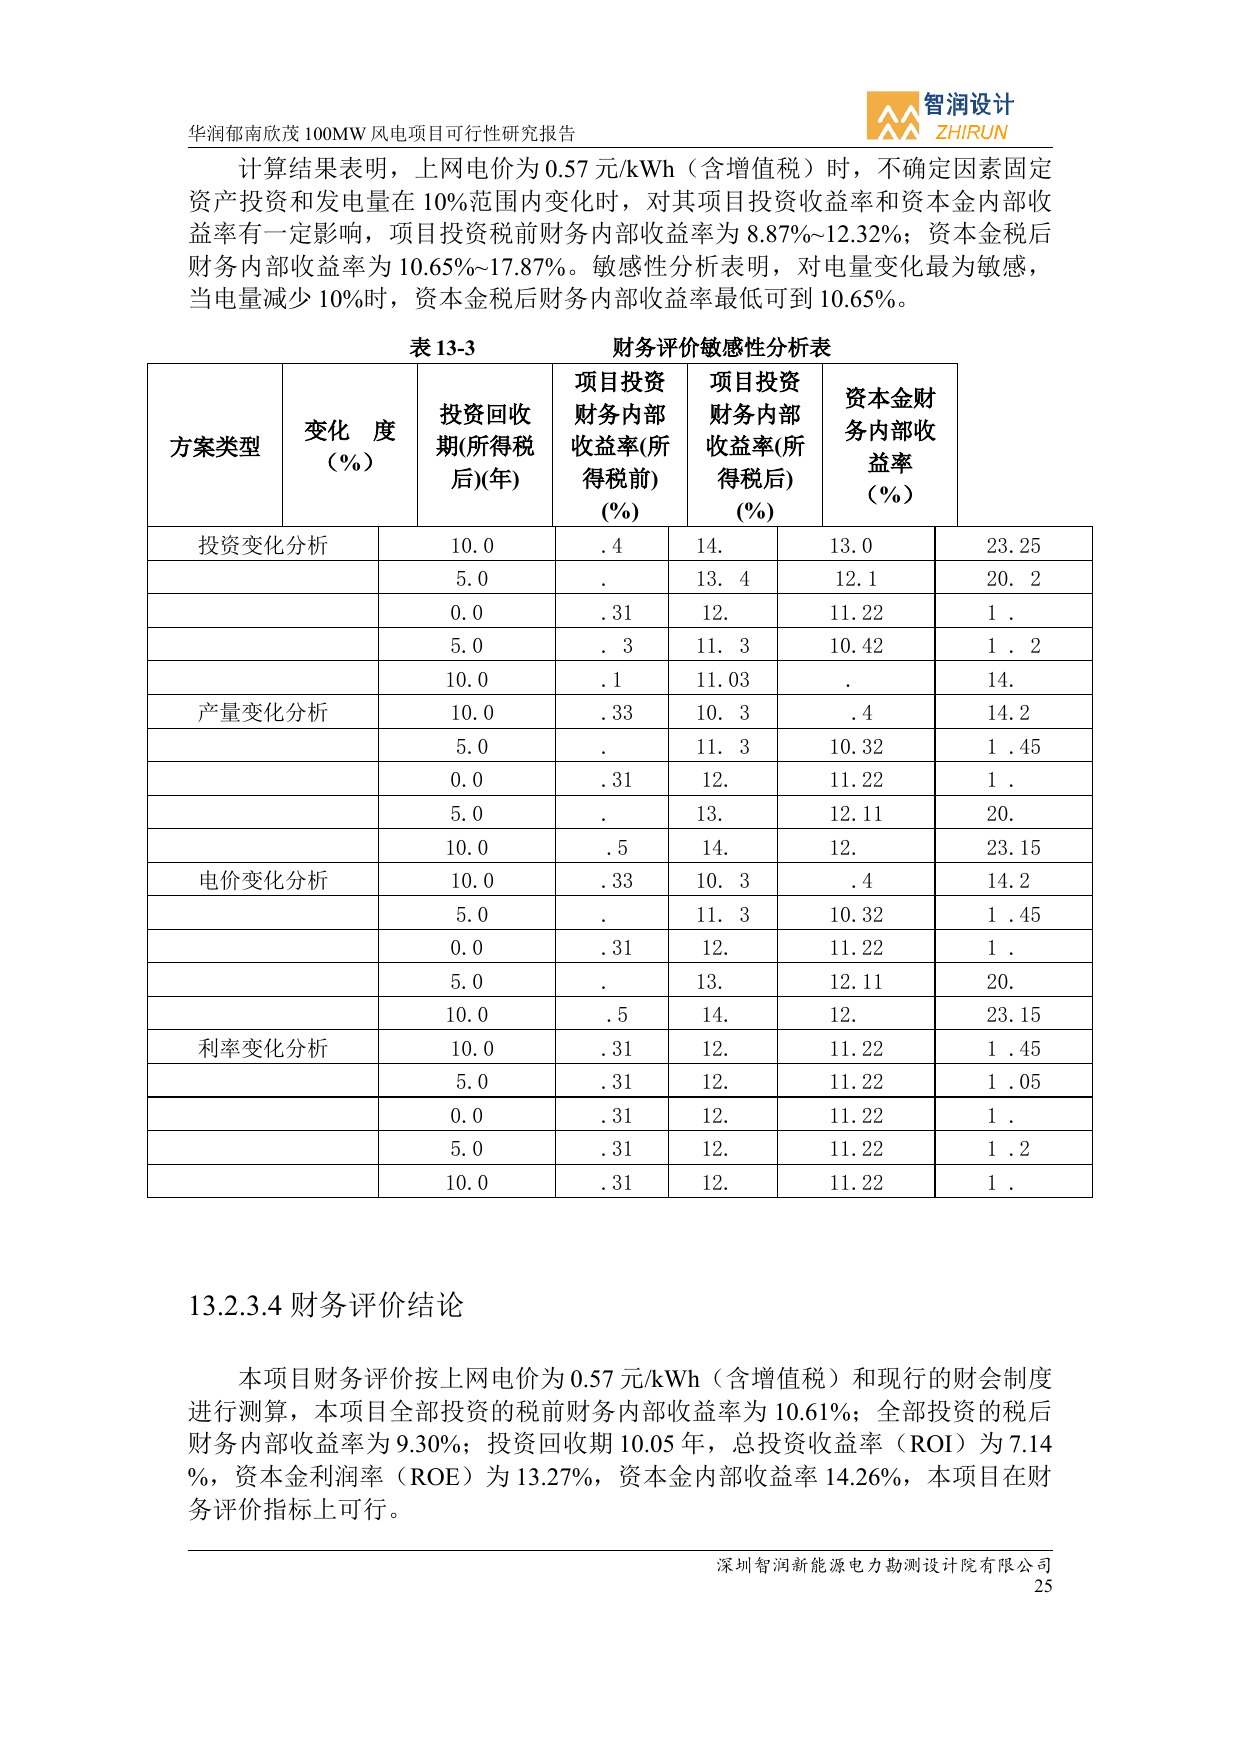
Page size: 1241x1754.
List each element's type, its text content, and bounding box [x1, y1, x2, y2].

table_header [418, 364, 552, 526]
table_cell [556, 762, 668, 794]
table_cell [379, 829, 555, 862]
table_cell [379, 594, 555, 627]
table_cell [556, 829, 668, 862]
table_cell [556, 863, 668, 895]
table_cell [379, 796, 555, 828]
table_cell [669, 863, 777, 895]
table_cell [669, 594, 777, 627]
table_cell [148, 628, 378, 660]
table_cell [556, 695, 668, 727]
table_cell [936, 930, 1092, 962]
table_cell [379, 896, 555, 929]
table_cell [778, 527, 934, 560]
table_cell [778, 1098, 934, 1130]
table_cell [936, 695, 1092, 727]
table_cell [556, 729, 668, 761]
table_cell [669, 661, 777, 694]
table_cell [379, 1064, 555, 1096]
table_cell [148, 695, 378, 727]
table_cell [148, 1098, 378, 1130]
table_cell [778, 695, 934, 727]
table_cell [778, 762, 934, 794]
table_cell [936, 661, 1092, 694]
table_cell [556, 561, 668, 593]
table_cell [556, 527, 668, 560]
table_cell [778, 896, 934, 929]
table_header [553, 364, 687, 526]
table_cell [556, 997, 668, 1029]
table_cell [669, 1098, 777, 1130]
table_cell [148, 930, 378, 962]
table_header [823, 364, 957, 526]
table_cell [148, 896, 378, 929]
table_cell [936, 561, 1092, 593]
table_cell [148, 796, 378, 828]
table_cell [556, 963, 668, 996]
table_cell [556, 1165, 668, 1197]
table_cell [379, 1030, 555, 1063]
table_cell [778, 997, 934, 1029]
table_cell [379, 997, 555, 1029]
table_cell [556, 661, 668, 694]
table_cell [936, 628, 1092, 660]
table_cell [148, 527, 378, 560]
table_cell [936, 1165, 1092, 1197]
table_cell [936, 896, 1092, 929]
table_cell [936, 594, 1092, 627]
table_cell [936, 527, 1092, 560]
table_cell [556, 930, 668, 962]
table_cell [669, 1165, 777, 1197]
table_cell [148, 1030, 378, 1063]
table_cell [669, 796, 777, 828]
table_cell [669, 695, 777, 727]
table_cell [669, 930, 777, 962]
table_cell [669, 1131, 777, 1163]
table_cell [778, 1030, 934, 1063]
text 计算结果表明，上网电价为0.57元/kWh（含增值税）时，不确定因素固定资产投资和发电量在10%范围内变化时，对其项目投资收益率和资本金内部收益率有一定影响，项目投资税前财务内部收益率为8.87%~12.32%；资本金税后财务内部收益率为10.65%~17.87%。敏感性分析表明，对电量变化最为敏感，当电量减少10%时，资本金税后财务内部收益率最低可到10.65%。 [187, 151, 1053, 314]
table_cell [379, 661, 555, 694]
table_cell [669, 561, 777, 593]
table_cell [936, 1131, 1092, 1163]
text 表13-3 财务评价敏感性分析表 [187, 330, 1053, 363]
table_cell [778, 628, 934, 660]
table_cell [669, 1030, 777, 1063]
text 本项目财务评价按上网电价为0.57元/kWh（含增值税）和现行的财会制度进行测算，本项目全部投资的税前财务内部收益率为10.61%；全部投资的税后财务内部收益率为9.30%；投资回收期10.05年，总投资收益率（ROI）为7.14%，资本金利润率（ROE）为13.27%，资本金内部收益率14.26%，本项目在财务评价指标上可行。 [187, 1362, 1053, 1524]
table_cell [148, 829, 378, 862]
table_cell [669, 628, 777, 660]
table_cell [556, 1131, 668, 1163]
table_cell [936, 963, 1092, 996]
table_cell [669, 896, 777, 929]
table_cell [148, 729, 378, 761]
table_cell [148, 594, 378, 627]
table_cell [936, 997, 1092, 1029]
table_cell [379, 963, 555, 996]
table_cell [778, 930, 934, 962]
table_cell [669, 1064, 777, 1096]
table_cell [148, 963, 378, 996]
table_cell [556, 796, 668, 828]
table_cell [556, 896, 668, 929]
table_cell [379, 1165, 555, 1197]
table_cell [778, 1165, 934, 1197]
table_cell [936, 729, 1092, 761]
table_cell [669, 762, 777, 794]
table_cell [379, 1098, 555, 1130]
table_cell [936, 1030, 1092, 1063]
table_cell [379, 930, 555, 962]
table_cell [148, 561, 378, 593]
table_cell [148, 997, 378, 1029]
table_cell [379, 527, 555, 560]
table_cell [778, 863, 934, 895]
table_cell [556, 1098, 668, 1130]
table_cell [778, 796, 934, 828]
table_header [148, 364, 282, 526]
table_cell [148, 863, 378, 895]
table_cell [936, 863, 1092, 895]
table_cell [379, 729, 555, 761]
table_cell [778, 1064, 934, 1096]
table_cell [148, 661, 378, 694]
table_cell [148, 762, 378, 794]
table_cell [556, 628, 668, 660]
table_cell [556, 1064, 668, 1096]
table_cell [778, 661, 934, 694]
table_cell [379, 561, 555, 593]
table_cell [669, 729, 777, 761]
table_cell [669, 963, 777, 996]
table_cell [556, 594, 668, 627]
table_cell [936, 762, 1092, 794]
text 13.2.3.4 财务评价结论 [187, 1272, 1053, 1337]
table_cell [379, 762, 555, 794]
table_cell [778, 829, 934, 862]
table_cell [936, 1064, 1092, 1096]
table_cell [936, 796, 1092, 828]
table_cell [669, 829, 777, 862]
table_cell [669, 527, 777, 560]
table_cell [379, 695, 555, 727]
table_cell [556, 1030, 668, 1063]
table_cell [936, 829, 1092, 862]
picture [866, 88, 1014, 141]
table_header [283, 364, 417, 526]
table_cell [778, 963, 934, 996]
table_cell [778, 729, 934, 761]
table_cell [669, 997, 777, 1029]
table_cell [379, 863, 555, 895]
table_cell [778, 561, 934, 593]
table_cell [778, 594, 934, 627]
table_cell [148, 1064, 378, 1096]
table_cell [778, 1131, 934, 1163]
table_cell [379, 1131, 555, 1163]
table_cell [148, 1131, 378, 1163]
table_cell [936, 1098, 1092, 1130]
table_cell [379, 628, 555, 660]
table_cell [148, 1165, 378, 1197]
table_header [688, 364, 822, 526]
